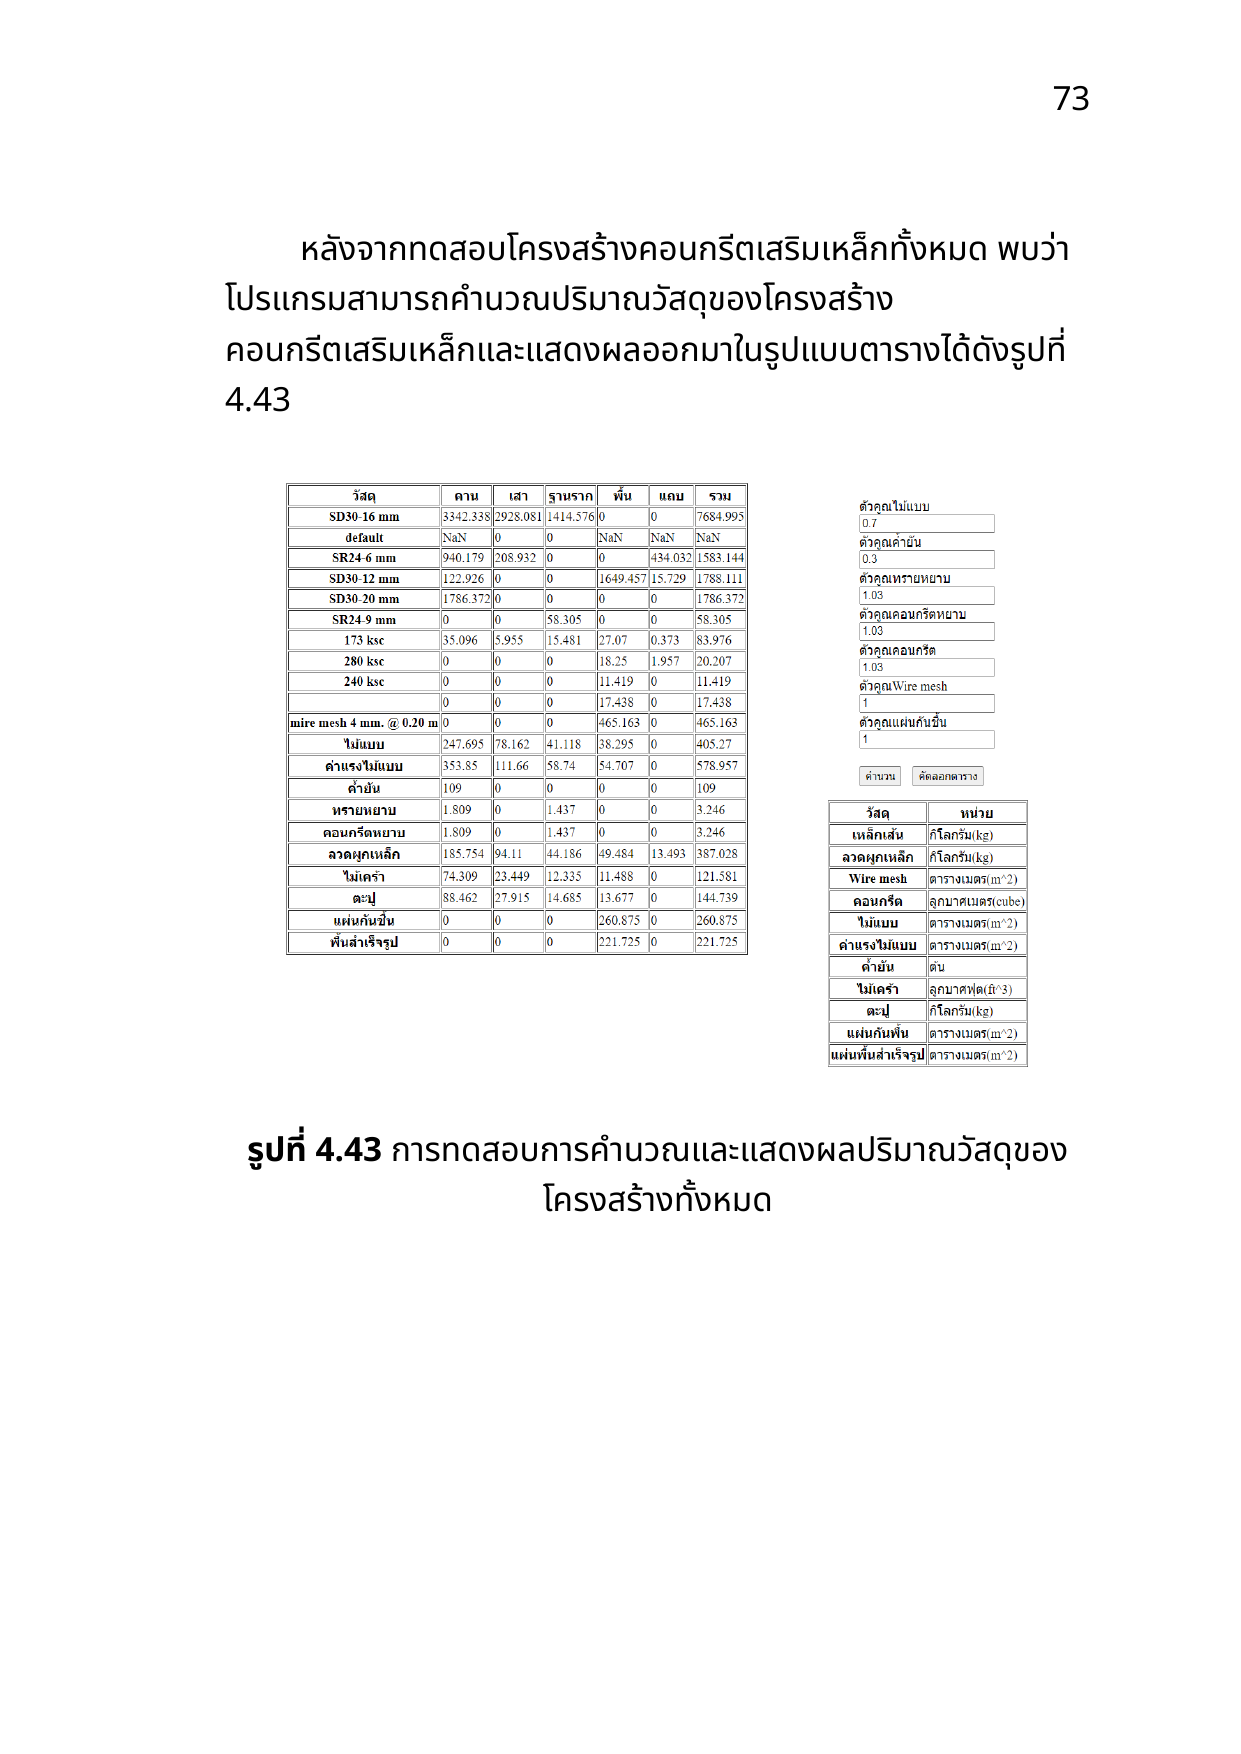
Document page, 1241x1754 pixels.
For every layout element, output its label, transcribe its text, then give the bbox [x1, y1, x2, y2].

text หลังจากทดสอบโครงสร้างคอนกรีตเสริมเหล็กทั้งหมด พบว่าโปรแกรมสามารถคำนวณปริมาณวัสดุของโครงสร้างคอนกรีตเสริมเหล็กและแสดงผลออกมาในรูปแบบตารางได้ดังรูปที่ 4.43 [225, 225, 1090, 422]
text รูปที่ 4.43 การทดสอบการคำนวณและแสดงผลปริมาณวัสดุของโครงสร้างทั้งหมด [225, 1126, 1090, 1227]
picture [276, 467, 1039, 1081]
